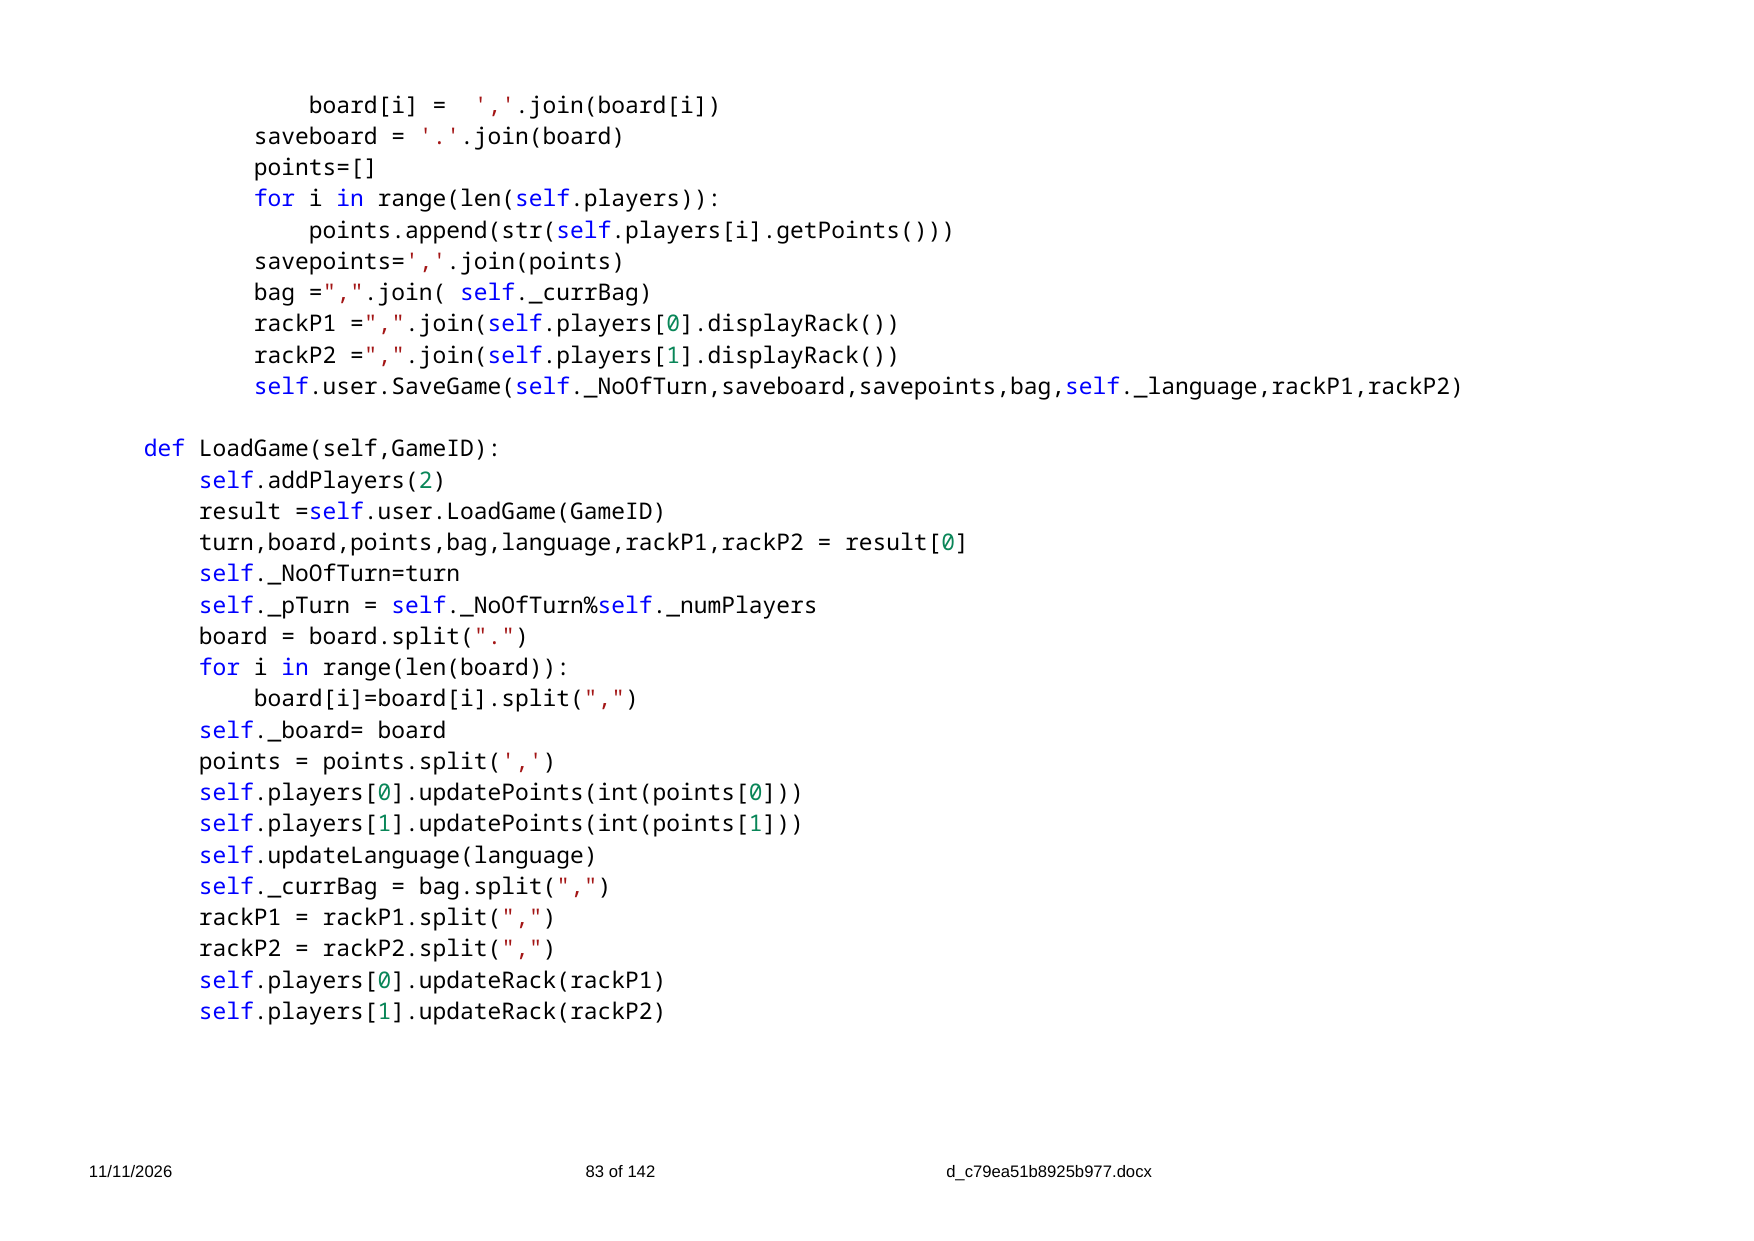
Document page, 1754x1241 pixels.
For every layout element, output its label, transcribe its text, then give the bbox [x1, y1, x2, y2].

text self.updateLanguage(language) [89, 839, 1665, 870]
text board[i]=board[i].split(",") [89, 682, 1665, 714]
text points.append(str(self.players[i].getPoints())) [89, 214, 1665, 245]
text self.addPlayers(2) [89, 464, 1665, 495]
text rackP2 = rackP2.split(",") [89, 932, 1665, 964]
text rackP2 =",".join(self.players[1].displayRack()) [89, 339, 1665, 370]
text saveboard = '.'.join(board) [89, 120, 1665, 151]
text self.players[0].updatePoints(int(points[0])) [89, 776, 1665, 807]
text self._board= board [89, 714, 1665, 745]
text rackP1 = rackP1.split(",") [89, 901, 1665, 932]
text result =self.user.LoadGame(GameID) [89, 495, 1665, 526]
text for i in range(len(board)): [89, 651, 1665, 682]
text points=[] [89, 151, 1665, 182]
text self.players[1].updatePoints(int(points[1])) [89, 807, 1665, 839]
text points = points.split(',') [89, 745, 1665, 776]
text turn,board,points,bag,language,rackP1,rackP2 = result[0] [89, 526, 1665, 557]
text self._pTurn = self._NoOfTurn%self._numPlayers [89, 589, 1665, 620]
text def LoadGame(self,GameID): [89, 432, 1665, 464]
text rackP1 =",".join(self.players[0].displayRack()) [89, 307, 1665, 339]
text board[i] = ','.join(board[i]) [89, 89, 1665, 120]
text for i in range(len(self.players)): [89, 182, 1665, 214]
text self.players[1].updateRack(rackP2) [89, 995, 1665, 1026]
text board = board.split(".") [89, 620, 1665, 651]
text self._NoOfTurn=turn [89, 557, 1665, 589]
text bag =",".join( self._currBag) [89, 276, 1665, 307]
text self._currBag = bag.split(",") [89, 870, 1665, 901]
text savepoints=','.join(points) [89, 245, 1665, 276]
text self.players[0].updateRack(rackP1) [89, 964, 1665, 995]
text self.user.SaveGame(self._NoOfTurn,saveboard,savepoints,bag,self._language,rackP1,rackP2) [89, 370, 1665, 401]
